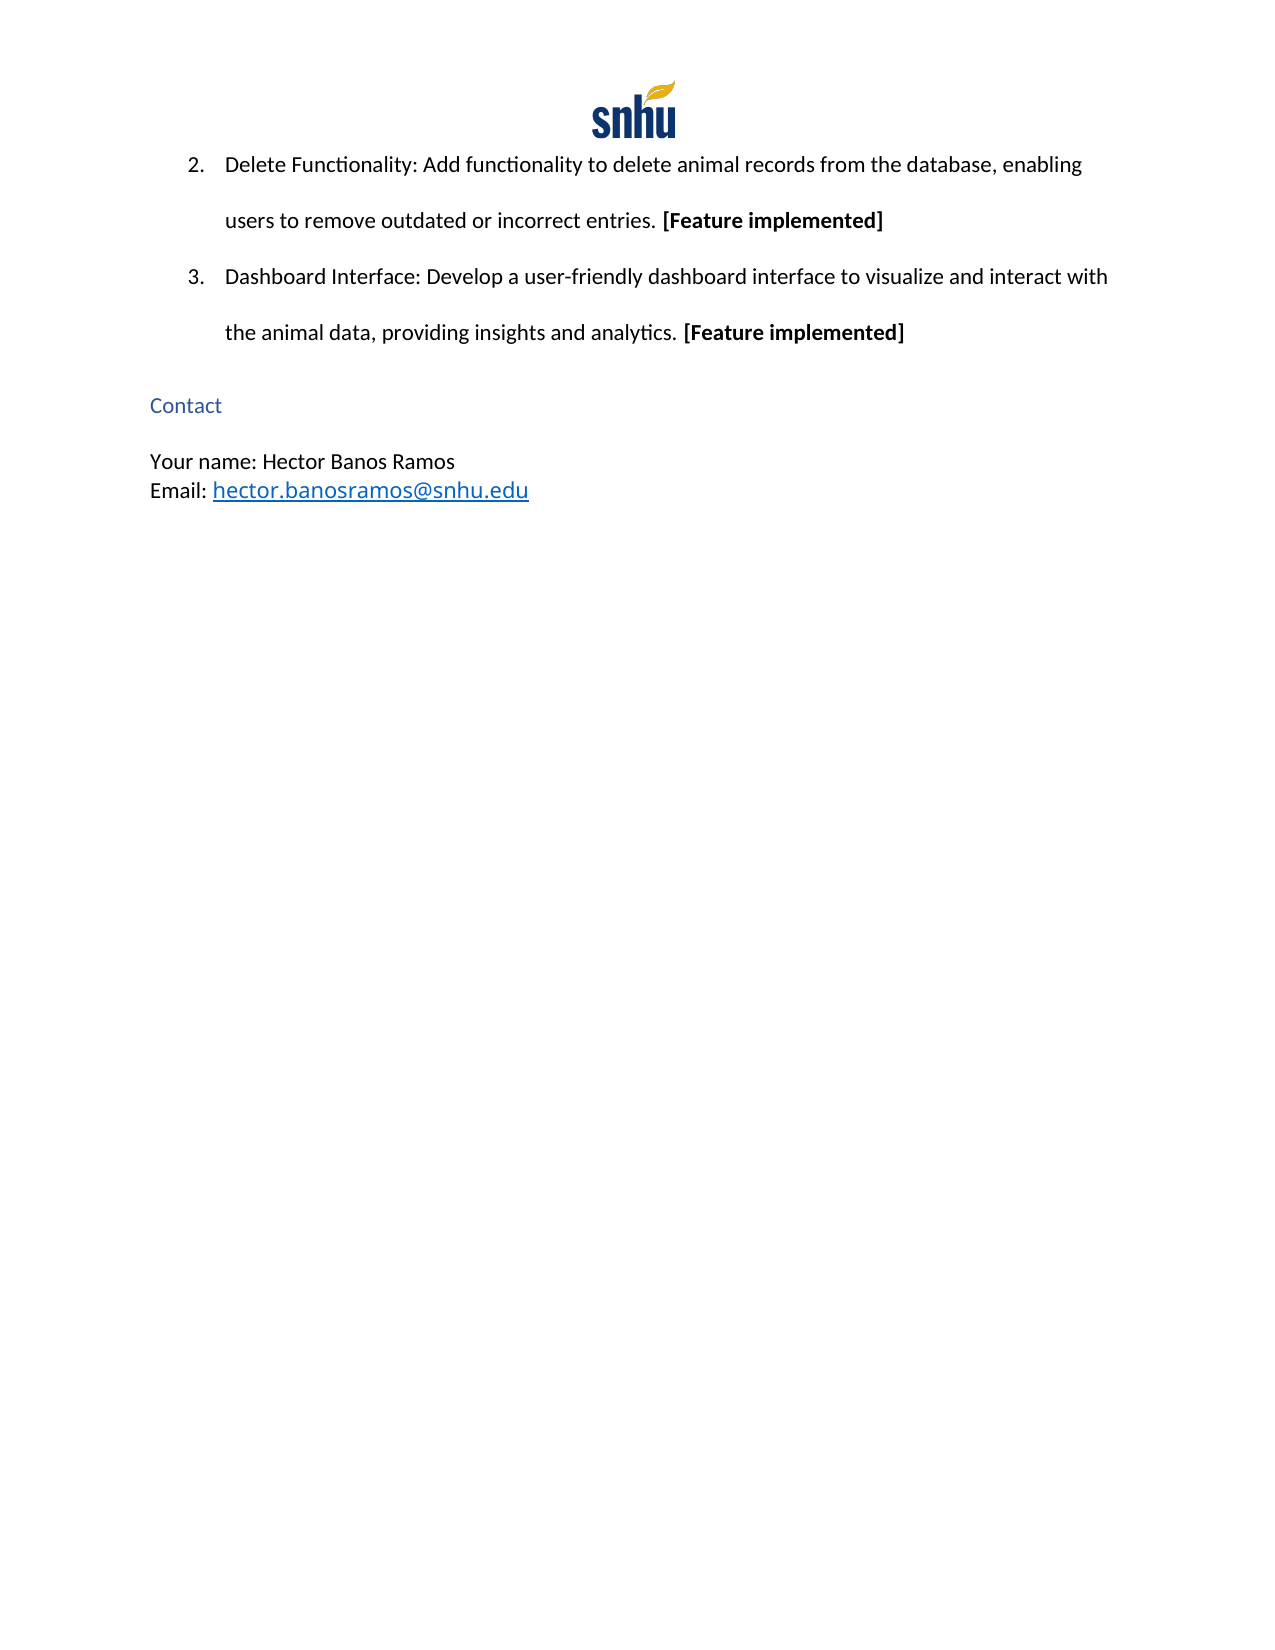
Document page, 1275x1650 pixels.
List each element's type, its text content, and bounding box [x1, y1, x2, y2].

list Dashboard Interface: Develop a user-friendly dashboard interface to visualize and interact with the animal data, providing insights and analytics. [Feature implemented] [187, 262, 1125, 346]
subtitle Contact [150, 391, 1125, 419]
text Email: hector.banosramos@snhu.edu [150, 475, 1125, 505]
text Your name: Hector Banos Ramos [150, 447, 1125, 475]
list Delete Functionality: Add functionality to delete animal records from the database, enabling users to remove outdated or incorrect entries. [Feature implemented] [187, 150, 1125, 234]
picture [573, 75, 702, 147]
